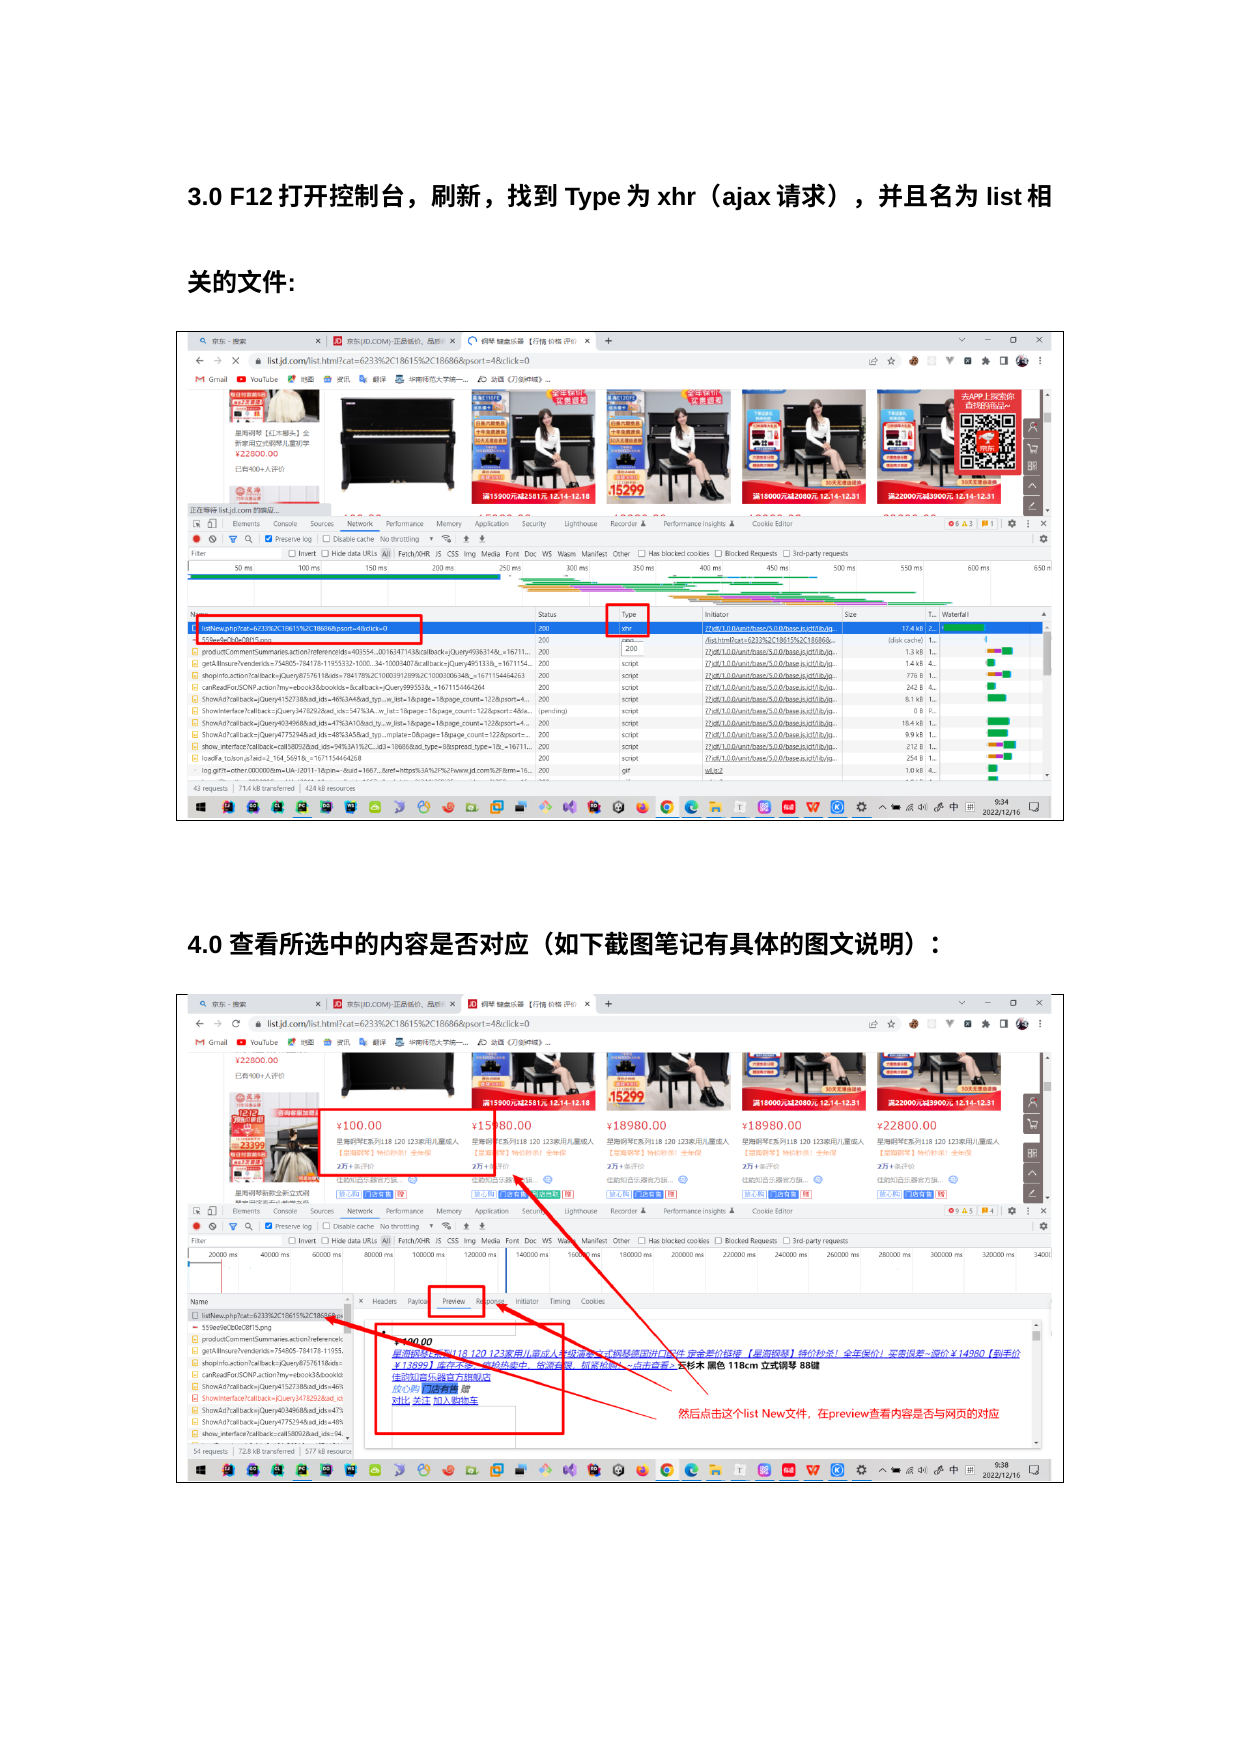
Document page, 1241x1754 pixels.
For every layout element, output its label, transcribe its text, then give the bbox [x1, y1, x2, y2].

picture [187, 994, 1052, 1481]
table_header [177, 995, 1063, 1482]
subtitle 3.0 F12打开控制台，刷新，找到Type为xhr（ajax请求），并且名为list相关的文件: [187, 162, 1053, 313]
subtitle 4.0 查看所选中的内容是否对应（如下截图笔记有具体的图文说明）： [187, 911, 1053, 976]
picture [187, 332, 1052, 818]
table_header [177, 332, 1063, 819]
